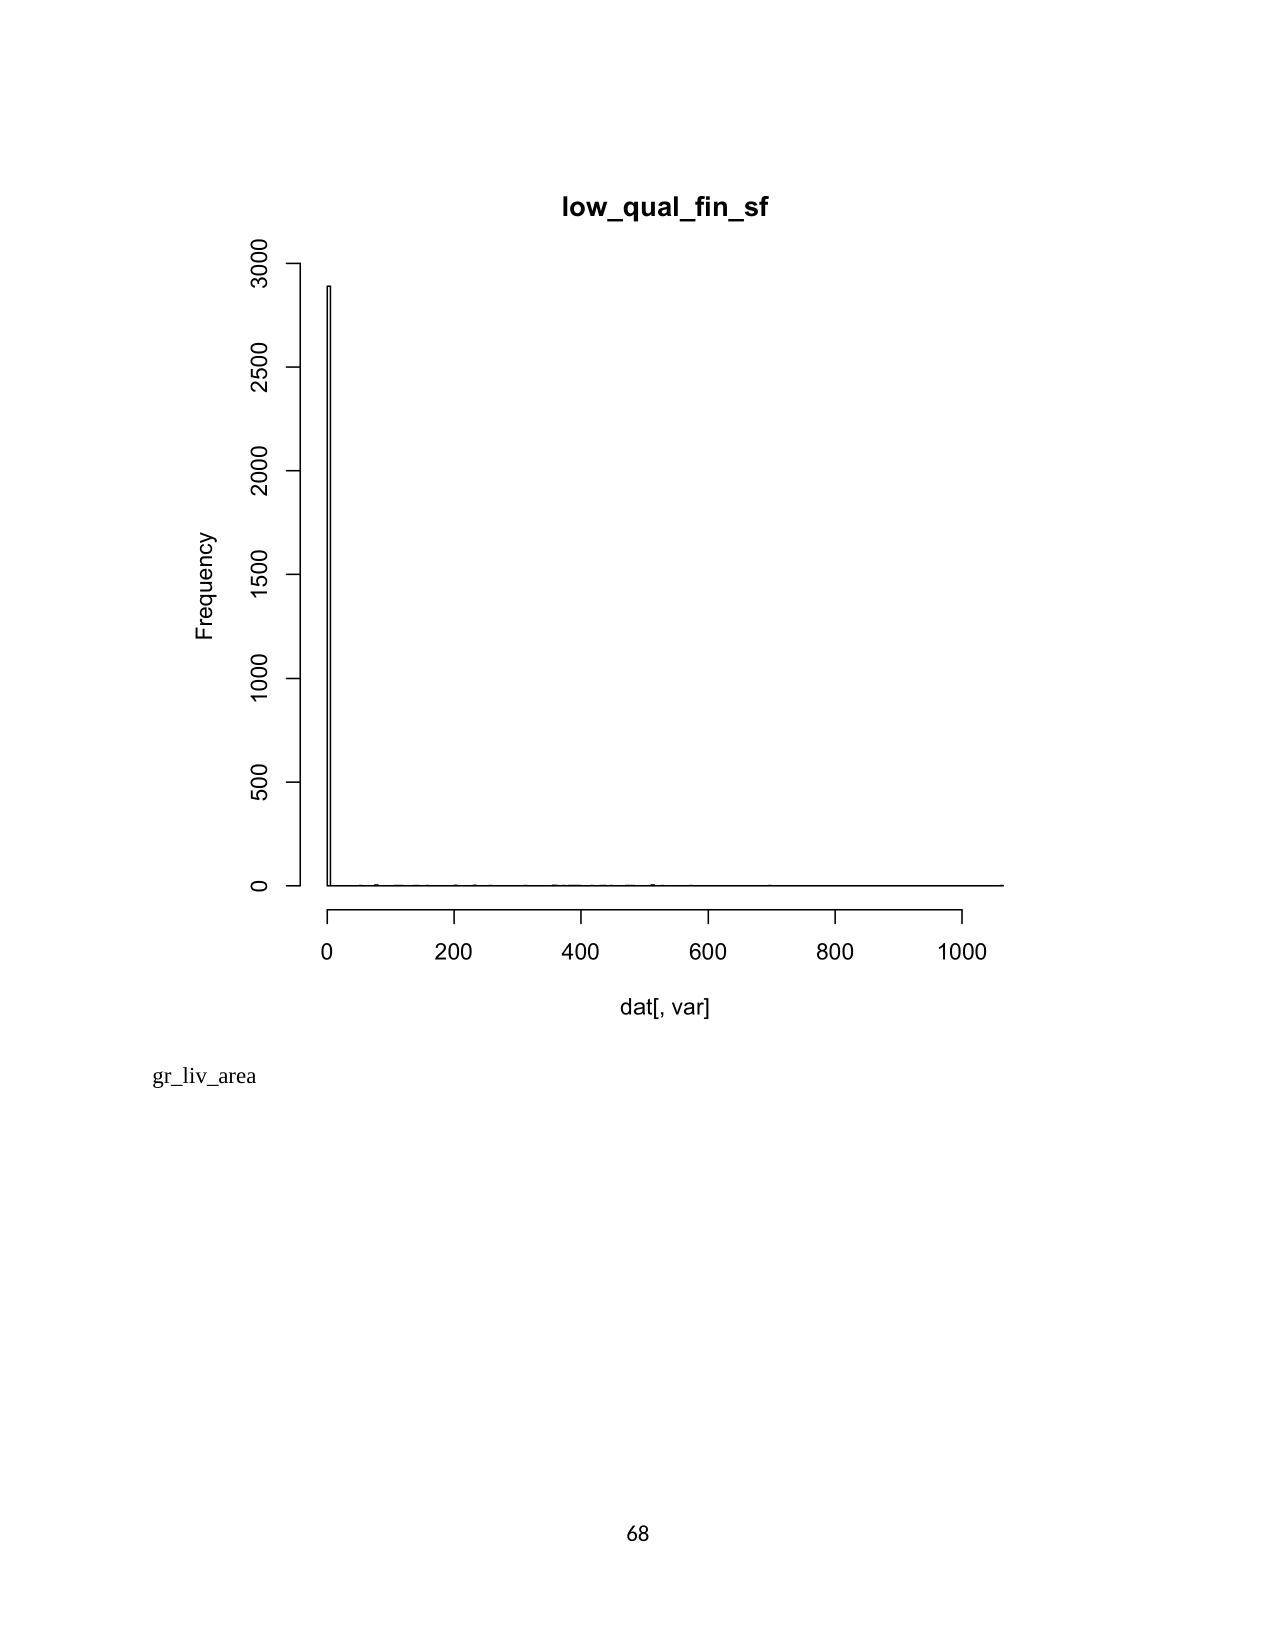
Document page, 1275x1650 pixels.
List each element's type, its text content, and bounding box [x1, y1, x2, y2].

text gr_liv_area [152, 1063, 1123, 1089]
picture [187, 150, 1088, 1050]
